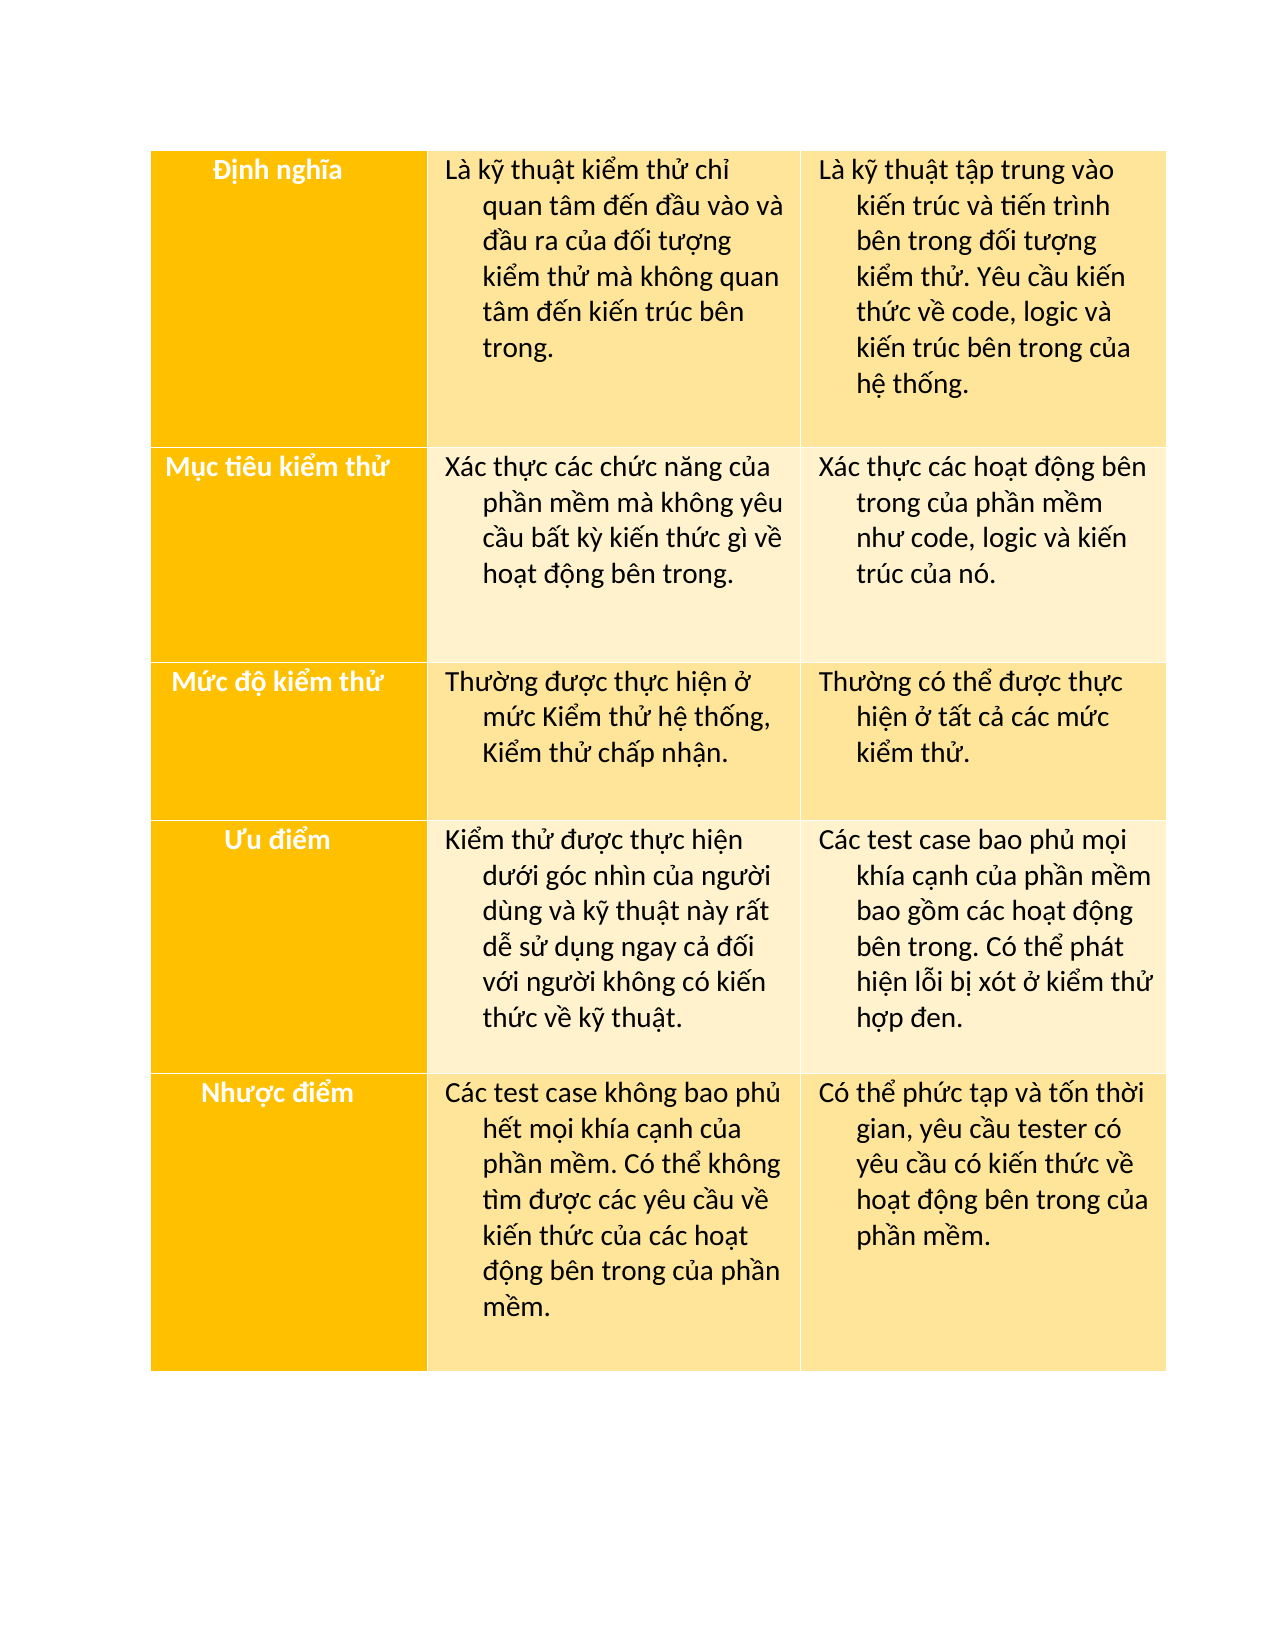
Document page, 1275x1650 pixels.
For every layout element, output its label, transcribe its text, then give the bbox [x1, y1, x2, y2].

table_cell Ưu điểm [151, 821, 427, 1073]
table_cell Mục tiêu kiểm thử [151, 448, 427, 662]
table_cell Là kỹ thuật tập trung vào kiến trúc và tiến trình bên trong đối tượng kiểm thử. Yêu cầu kiến thức về code, logic và kiến trúc bên trong của hệ thống. [801, 151, 1166, 447]
table_cell Thường được thực hiện ở mức Kiểm thử hệ thống, Kiểm thử chấp nhận. [428, 663, 800, 820]
table_cell Xác thực các chức năng của phần mềm mà không yêu cầu bất kỳ kiến thức gì về hoạt động bên trong. [428, 448, 800, 662]
table_cell Định nghĩa [151, 151, 427, 447]
table_cell Mức độ kiểm thử [151, 663, 427, 820]
table_cell Thường có thể được thực hiện ở tất cả các mức kiểm thử. [801, 663, 1166, 820]
table_cell Xác thực các hoạt động bên trong của phần mềm như code, logic và kiến trúc của nó. [801, 448, 1166, 662]
table_cell Là kỹ thuật kiểm thử chỉ quan tâm đến đầu vào và đầu ra của đối tượng kiểm thử mà không quan tâm đến kiến trúc bên trong. [428, 151, 800, 447]
table_cell Kiểm thử được thực hiện dưới góc nhìn của người dùng và kỹ thuật này rất dễ sử dụng ngay cả đối với người không có kiến thức về kỹ thuật. [428, 821, 800, 1073]
table_cell Nhược điểm [151, 1074, 427, 1371]
table_cell Có thể phức tạp và tốn thời gian, yêu cầu tester có yêu cầu có kiến thức về hoạt động bên trong của phần mềm. [801, 1074, 1166, 1371]
table_cell Các test case không bao phủ hết mọi khía cạnh của phần mềm. Có thể không tìm được các yêu cầu về kiến thức của các hoạt động bên trong của phần mềm. [428, 1074, 800, 1371]
table_cell Các test case bao phủ mọi khía cạnh của phần mềm bao gồm các hoạt động bên trong. Có thể phát hiện lỗi bị xót ở kiểm thử hợp đen. [801, 821, 1166, 1073]
